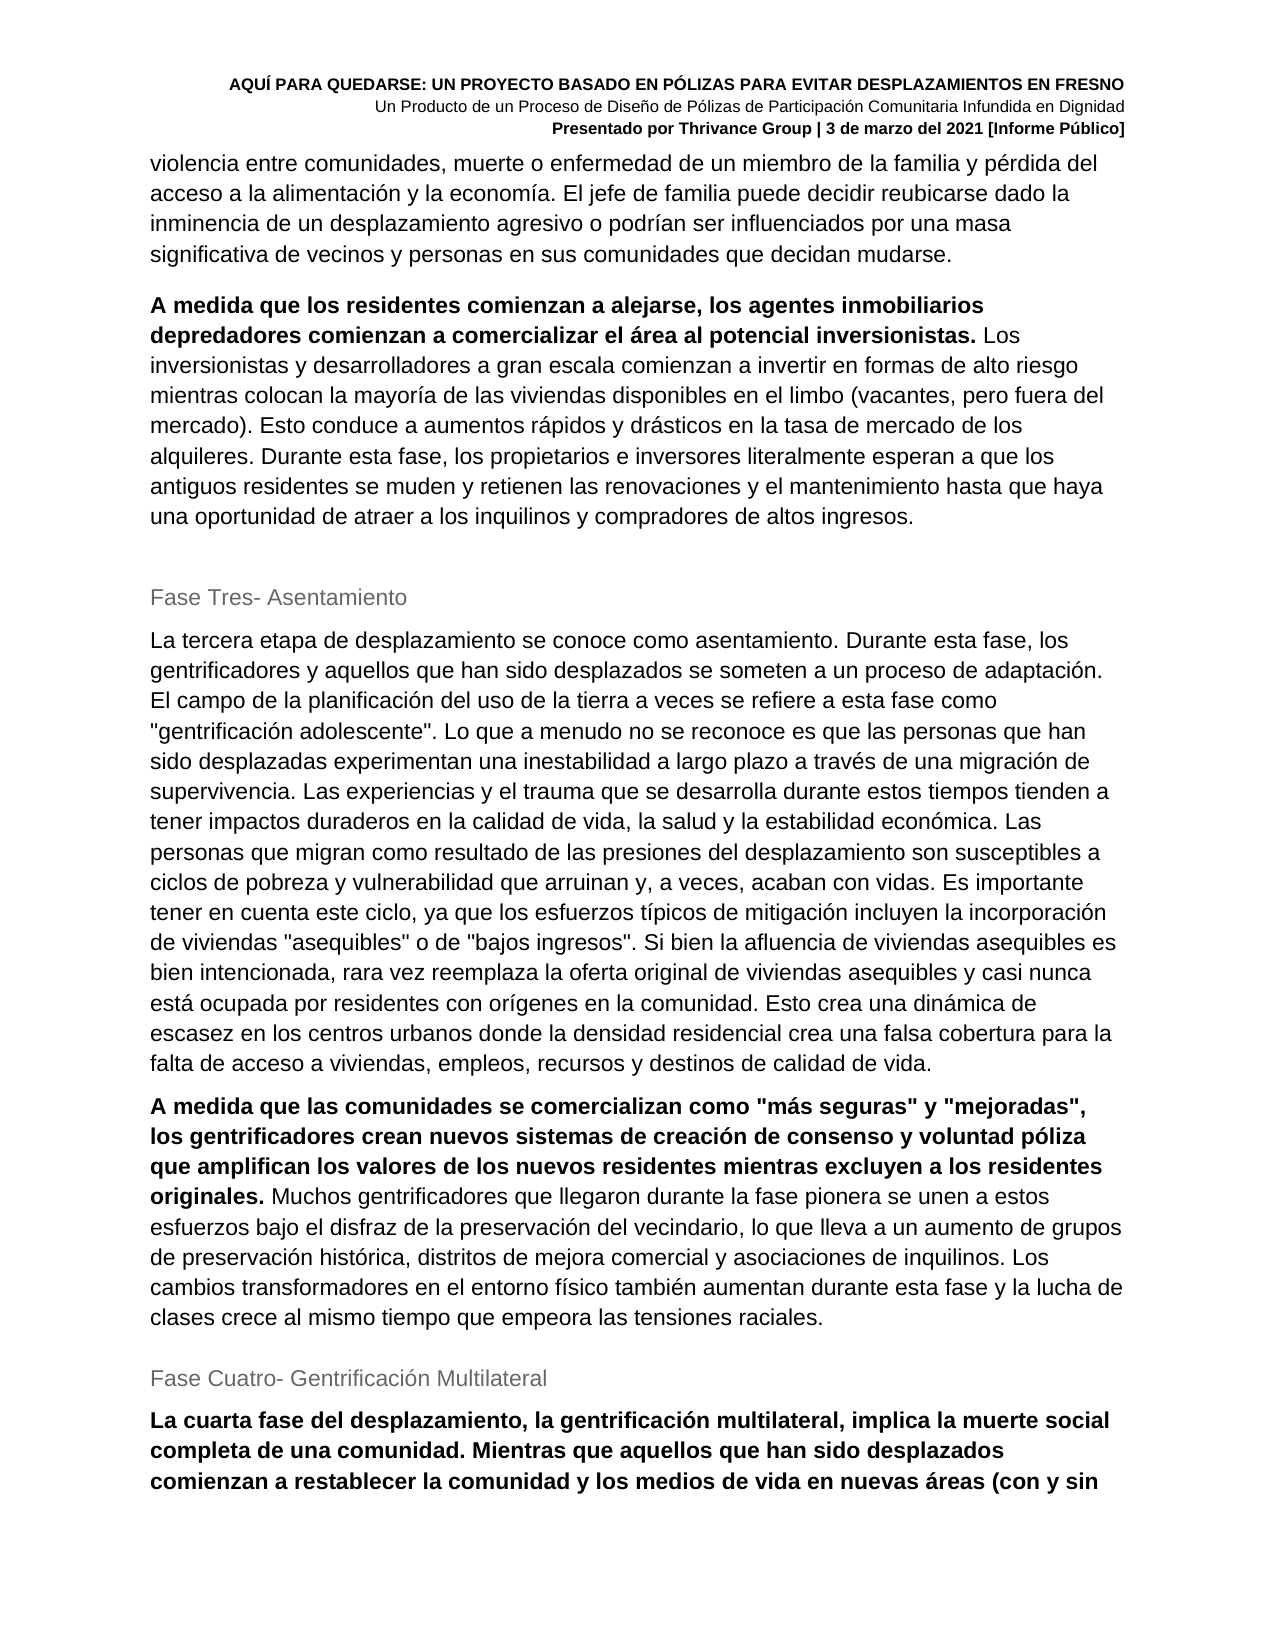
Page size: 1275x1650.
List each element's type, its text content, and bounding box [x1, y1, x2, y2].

text A medida que los residentes comienzan a alejarse, los agentes inmobiliarios depredadores comienzan a comercializar el área al potencial inversionistas. Los inversionistas y desarrolladores a gran escala comienzan a invertir en formas de alto riesgo mientras colocan la mayoría de las viviendas disponibles en el limbo (vacantes, pero fuera del mercado). Esto conduce a aumentos rápidos y drásticos en la tasa de mercado de los alquileres. Durante esta fase, los propietarios e inversores literalmente esperan a que los antiguos residentes se muden y retienen las renovaciones y el mantenimiento hasta que haya una oportunidad de atraer a los inquilinos y compradores de altos ingresos. [150, 292, 1125, 529]
text A medida que las comunidades se comercializan como "más seguras" y "mejoradas", los gentrificadores crean nuevos sistemas de creación de consenso y voluntad póliza que amplifican los valores de los nuevos residentes mientras excluyen a los residentes originales. Muchos gentrificadores que llegaron durante la fase pionera se unen a estos esfuerzos bajo el disfraz de la preservación del vecindario, lo que lleva a un aumento de grupos de preservación histórica, distritos de mejora comercial y asociaciones de inquilinos. Los cambios transformadores en el entorno físico también aumentan durante esta fase y la lucha de clases crece al mismo tiempo que empeora las tensiones raciales. [150, 1093, 1125, 1331]
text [150, 150, 1125, 267]
text Fase Cuatro- Gentrificación Multilateral [150, 1364, 1125, 1391]
text Fase Tres- Asentamiento [150, 584, 1125, 611]
text La tercera etapa de desplazamiento se conoce como asentamiento. Durante esta fase, los gentrificadores y aquellos que han sido desplazados se someten a un proceso de adaptación. El campo de la planificación del uso de la tierra a veces se refiere a esta fase como "gentrificación adolescente". Lo que a menudo no se reconoce es que las personas que han sido desplazadas experimentan una inestabilidad a largo plazo a través de una migración de supervivencia. Las experiencias y el trauma que se desarrolla durante estos tiempos tienden a tener impactos duraderos en la calidad de vida, la salud y la estabilidad económica. Las personas que migran como resultado de las presiones del desplazamiento son susceptibles a ciclos de pobreza y vulnerabilidad que arruinan y, a veces, acaban con vidas. Es importante tener en cuenta este ciclo, ya que los esfuerzos típicos de mitigación incluyen la incorporación de viviendas "asequibles" o de "bajos ingresos". Si bien la afluencia de viviendas asequibles es bien intencionada, rara vez reemplaza la oferta original de viviendas asequibles y casi nunca está ocupada por residentes con orígenes en la comunidad. Esto crea una dinámica de escasez en los centros urbanos donde la densidad residencial crea una falsa cobertura para la falta de acceso a viviendas, empleos, recursos y destinos de calidad de vida. [150, 627, 1125, 1076]
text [150, 1407, 1125, 1494]
